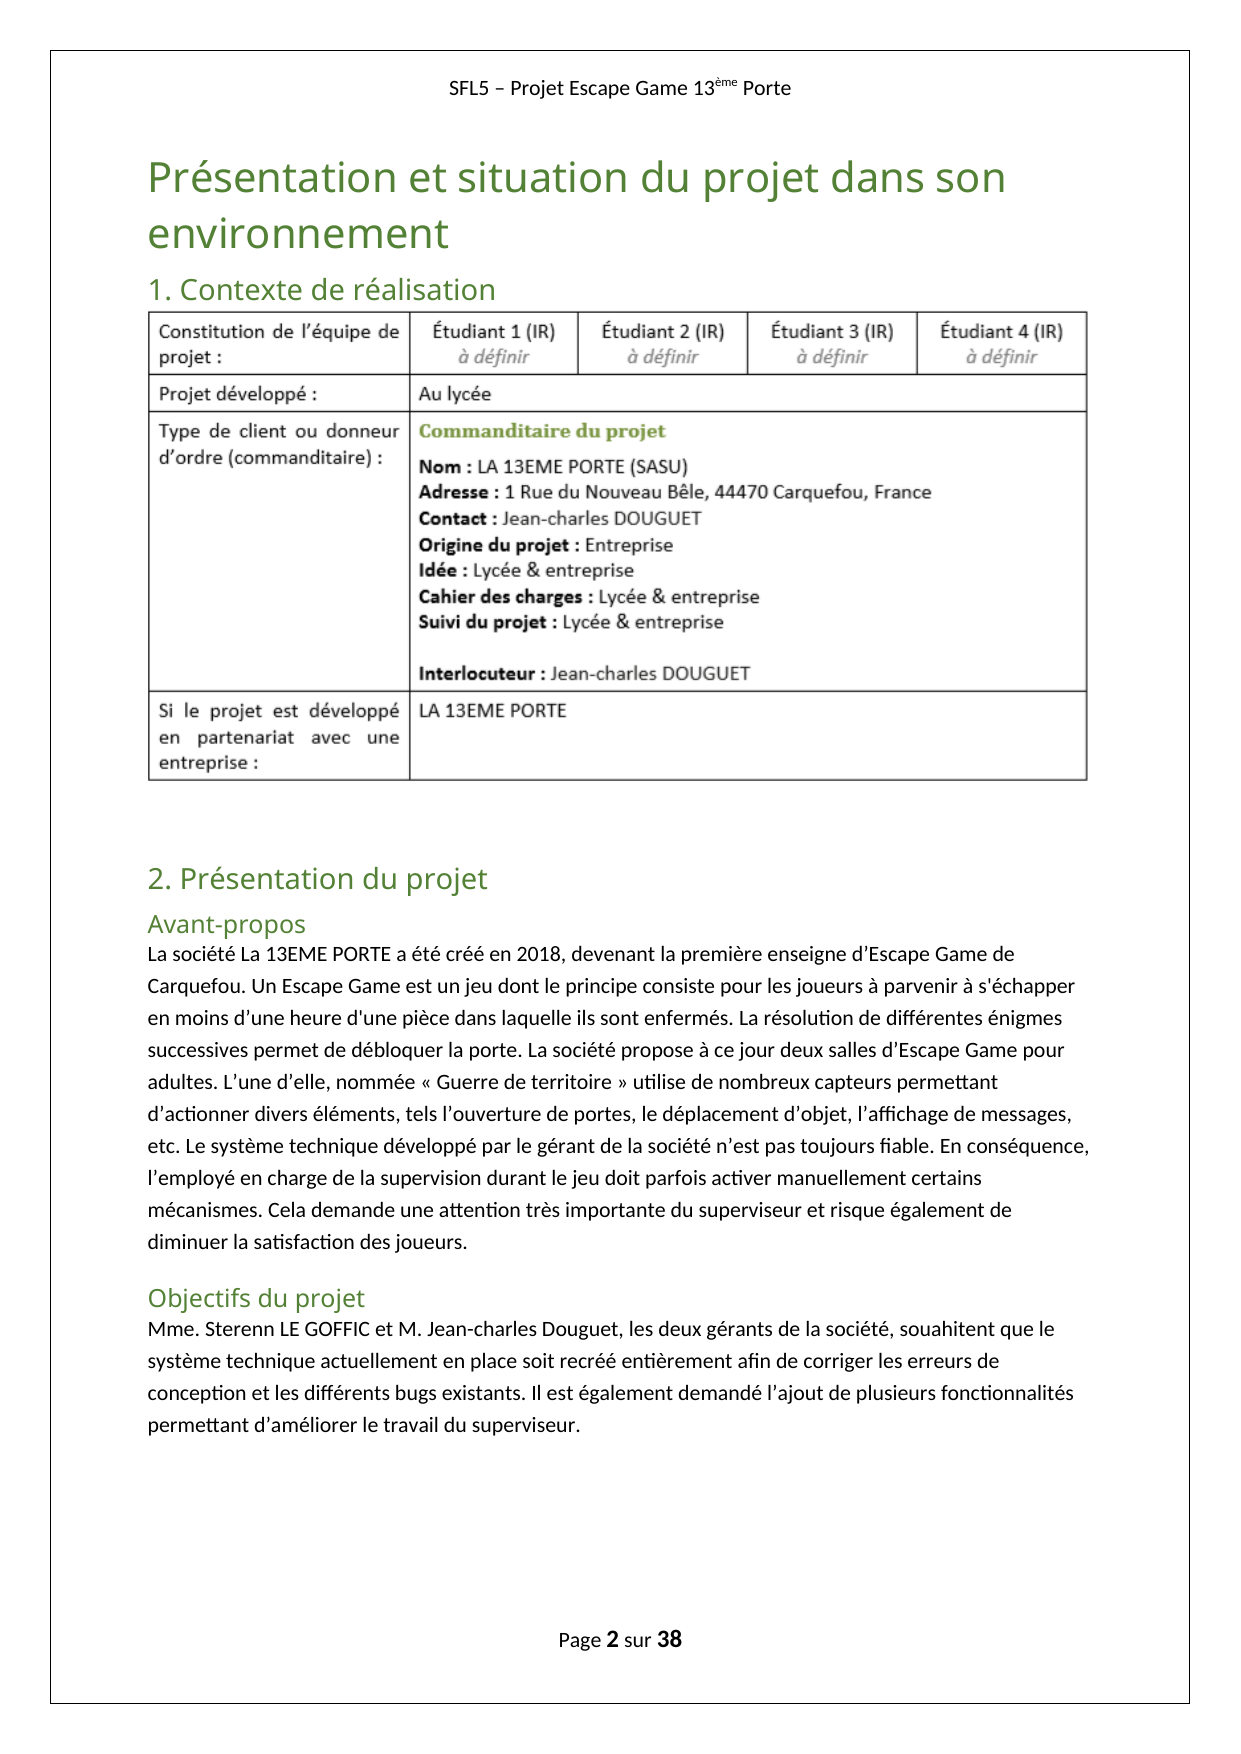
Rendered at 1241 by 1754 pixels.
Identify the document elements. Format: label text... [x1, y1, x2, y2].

subtitle Présentation et situation du projet dans son environnement [147, 148, 1093, 261]
text La société La 13EME PORTE a été créé en 2018, devenant la première enseigne d’Escape Game de Carquefou. Un Escape Game est un jeu dont le principe consiste pour les joueurs à parvenir à s'échapper en moins d’une heure d'une pièce dans laquelle ils sont enfermés. La résolution de différentes énigmes successives permet de débloquer la porte. La société propose à ce jour deux salles d’Escape Game pour adultes. L’une d’elle, nommée « Guerre de territoire » utilise de nombreux capteurs permettant d’actionner divers éléments, tels l’ouverture de portes, le déplacement d’objet, l’affichage de messages, etc. Le système technique développé par le gérant de la société n’est pas toujours fiable. En conséquence, l’employé en charge de la supervision durant le jeu doit parfois activer manuellement certains mécanismes. Cela demande une attention très importante du superviseur et risque également de diminuer la satisfaction des joueurs. [147, 941, 1093, 1255]
subtitle 1. Contexte de réalisation [147, 269, 1093, 309]
subtitle Objectifs du projet [147, 1281, 1093, 1315]
text Mme. Sterenn LE GOFFIC et M. Jean-charles Douguet, les deux gérants de la société, souahitent que le système technique actuellement en place soit recréé entièrement afin de corriger les erreurs de conception et les différents bugs existants. Il est également demandé l’ajout de plusieurs fonctionnalités permettant d’améliorer le travail du superviseur. [147, 1315, 1093, 1438]
picture [147, 309, 1093, 785]
subtitle Avant-propos [147, 906, 1093, 941]
subtitle 2. Présentation du projet [147, 858, 1093, 898]
